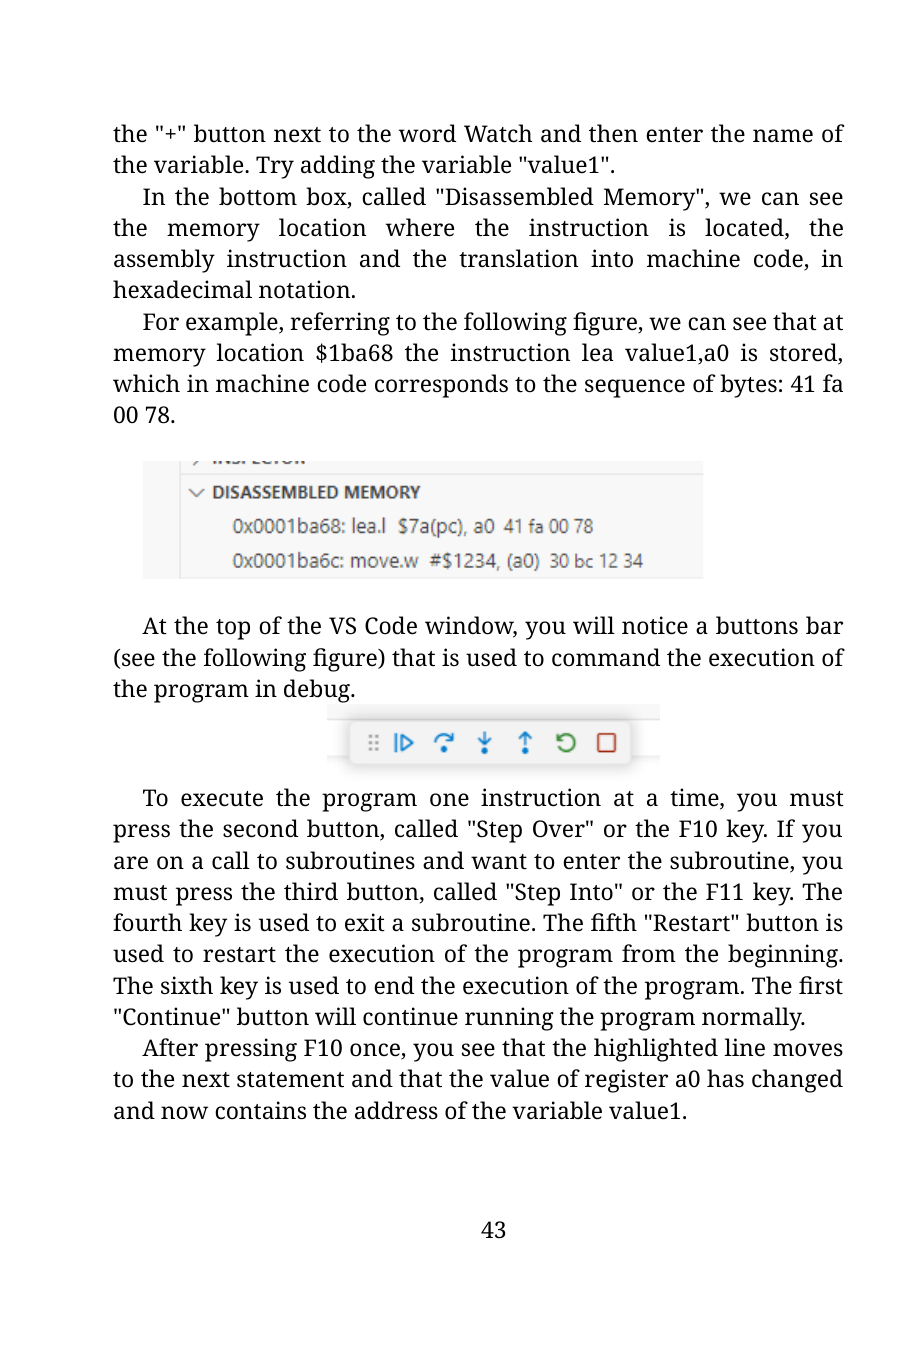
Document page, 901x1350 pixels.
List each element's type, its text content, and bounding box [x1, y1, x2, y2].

text For example, referring to the following figure, we can see that at memory location $1ba68 the instruction lea value1,a0 is stored, which in machine code corresponds to the sequence of bytes: 41 fa 00 78. [113, 306, 844, 431]
text To execute the program one instruction at a time, you must press the second button, called "Step Over" or the F10 key. If you are on a call to subroutines and want to enter the subroutine, you must press the third button, called "Step Into" or the F11 key. The fourth key is used to exit a subroutine. The fifth "Restart" button is used to restart the execution of the program from the beginning. The sixth key is used to end the execution of the program. The first "Continue" button will continue running the program normally. [113, 782, 844, 1032]
text At the top of the VS Code window, you will notice a buttons bar (see the following figure) that is used to command the execution of the program in debug. [113, 610, 844, 704]
text In the bottom box, called "Disassembled Memory", we can see the memory location where the instruction is located, the assembly instruction and the translation into machine code, in hexadecimal notation. [113, 181, 844, 306]
text After pressing F10 once, you see that the highlighted line moves to the next statement and that the value of register a0 has changed and now contains the address of the variable value1. [113, 1032, 844, 1126]
picture [327, 704, 660, 783]
picture [142, 461, 704, 579]
